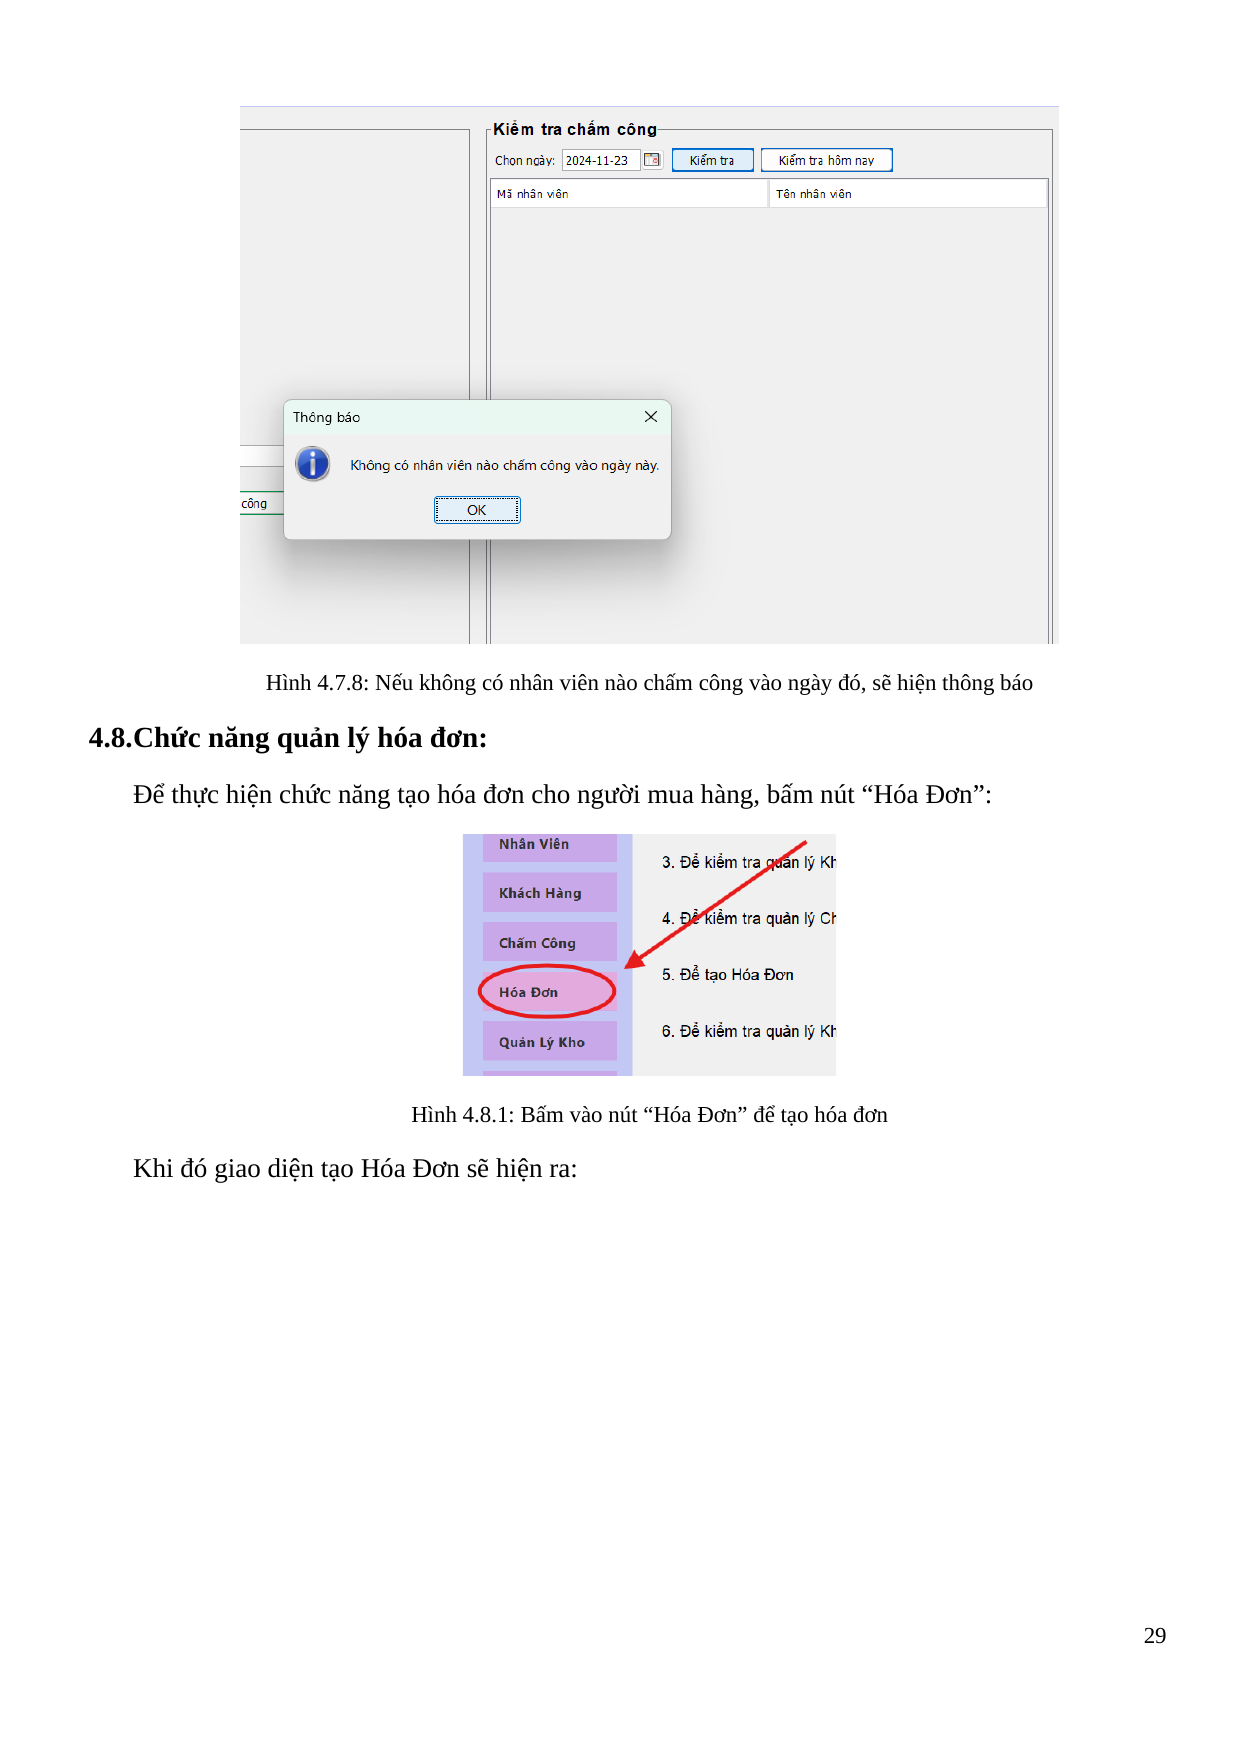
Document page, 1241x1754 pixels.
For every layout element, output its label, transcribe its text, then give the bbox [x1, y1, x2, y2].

text Để thực hiện chức năng tạo hóa đơn cho người mua hàng, bấm nút “Hóa Đơn”: [103, 778, 1166, 809]
subtitle Chức năng quản lý hóa đơn: [89, 720, 1166, 753]
text Hình 4.8.1: Bấm vào nút “Hóa Đơn” để tạo hóa đơn [103, 1101, 1166, 1127]
text Hình 4.7.8: Nếu không có nhân viên nào chấm công vào ngày đó, sẽ hiện thông báo [103, 668, 1166, 695]
text Khi đó giao diện tạo Hóa Đơn sẽ hiện ra: [103, 1152, 1166, 1183]
picture [240, 106, 1059, 644]
picture [462, 834, 837, 1076]
